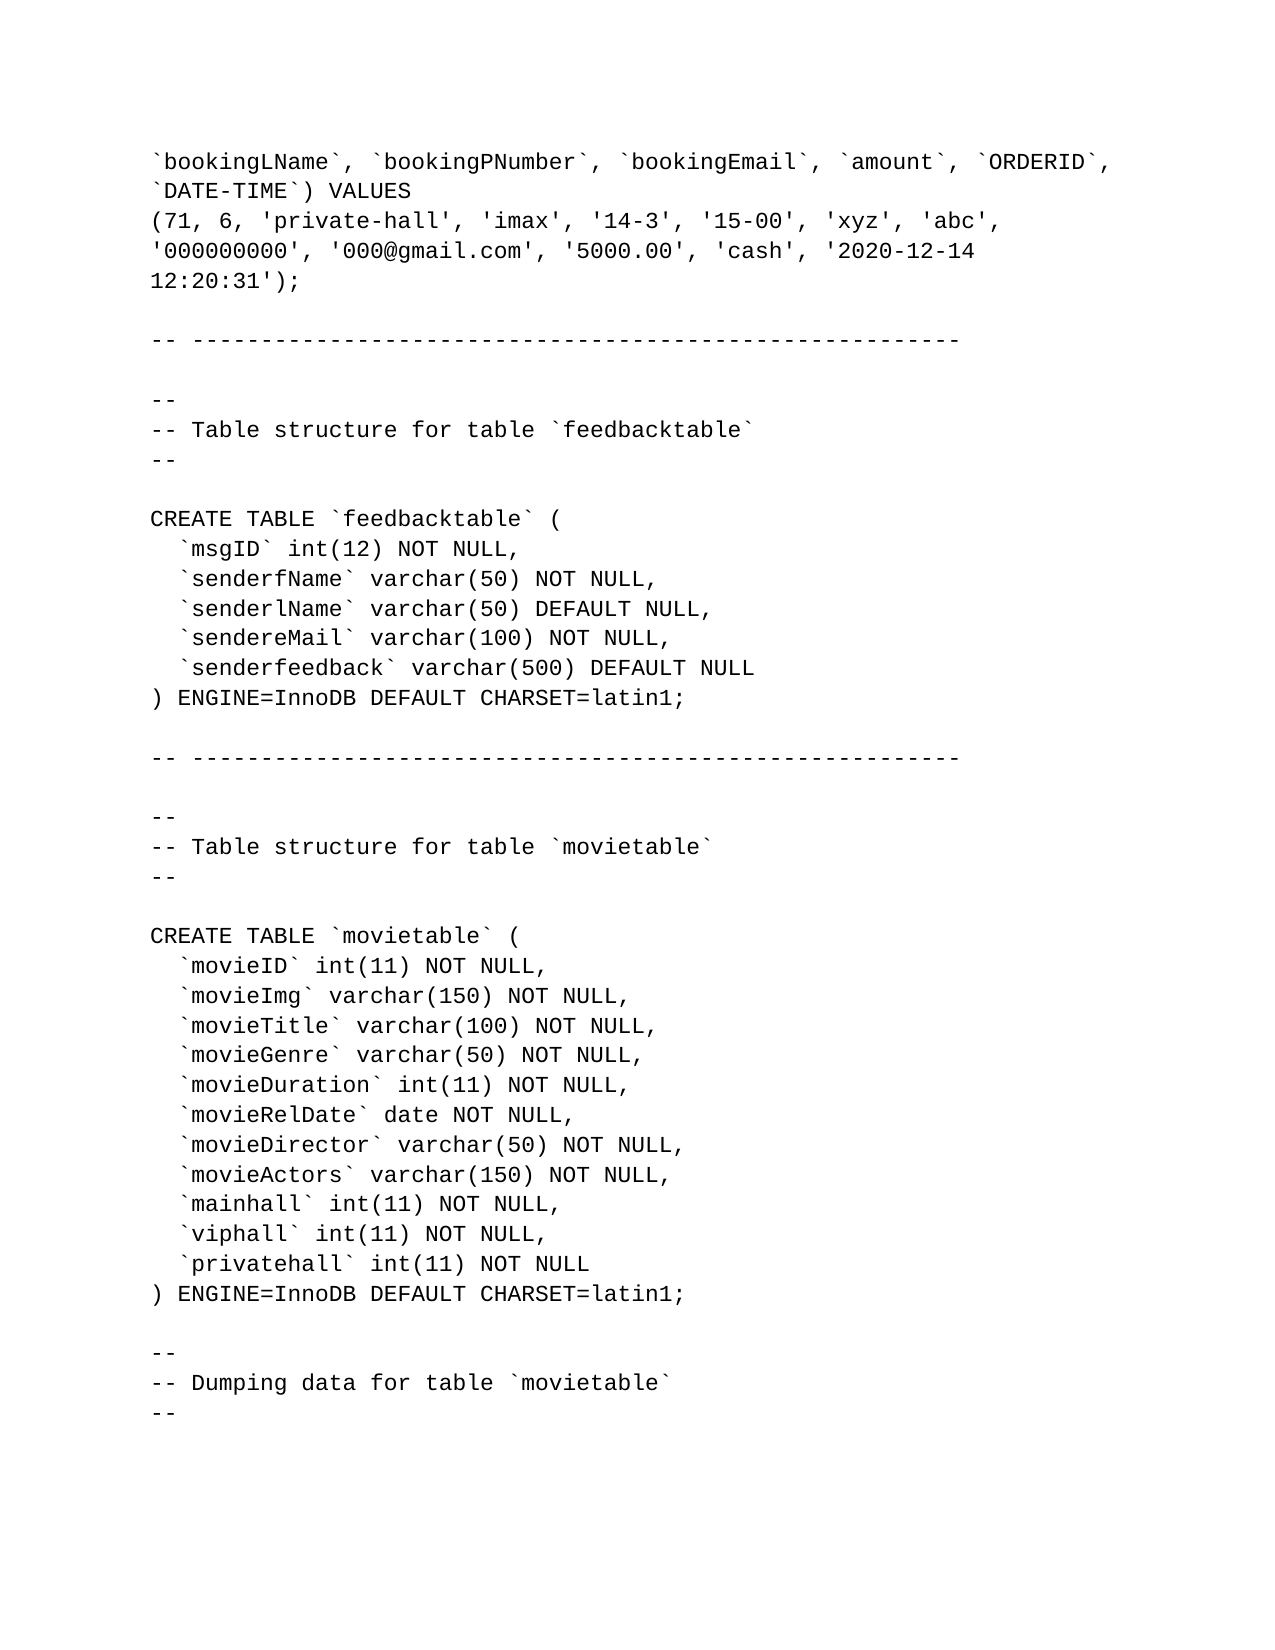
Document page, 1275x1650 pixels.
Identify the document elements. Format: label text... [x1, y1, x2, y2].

text `viphall` int(11) NOT NULL, [150, 1222, 1125, 1248]
text -- Dumping data for table `movietable` [150, 1371, 1125, 1397]
text `senderfeedback` varchar(500) DEFAULT NULL [150, 656, 1125, 682]
text `msgID` int(12) NOT NULL, [150, 537, 1125, 563]
text `movieActors` varchar(150) NOT NULL, [150, 1163, 1125, 1189]
text ) ENGINE=InnoDB DEFAULT CHARSET=latin1; [150, 1282, 1125, 1308]
text -- -------------------------------------------------------- [150, 329, 1125, 355]
text `privatehall` int(11) NOT NULL [150, 1252, 1125, 1278]
text -- Table structure for table `feedbacktable` [150, 418, 1125, 444]
text -- Table structure for table `movietable` [150, 835, 1125, 861]
text `movieID` int(11) NOT NULL, [150, 954, 1125, 980]
text `movieDuration` int(11) NOT NULL, [150, 1073, 1125, 1099]
text `movieDirector` varchar(50) NOT NULL, [150, 1133, 1125, 1159]
text -- -------------------------------------------------------- [150, 746, 1125, 772]
text `senderlName` varchar(50) DEFAULT NULL, [150, 597, 1125, 623]
text `movieTitle` varchar(100) NOT NULL, [150, 1014, 1125, 1040]
text `movieGenre` varchar(50) NOT NULL, [150, 1044, 1125, 1070]
text -- [150, 805, 1125, 831]
text -- [150, 865, 1125, 891]
text `sendereMail` varchar(100) NOT NULL, [150, 627, 1125, 653]
text -- [150, 1342, 1125, 1368]
text -- [150, 448, 1125, 474]
text ) ENGINE=InnoDB DEFAULT CHARSET=latin1; [150, 686, 1125, 712]
text `mainhall` int(11) NOT NULL, [150, 1193, 1125, 1219]
text -- [150, 388, 1125, 414]
text `movieRelDate` date NOT NULL, [150, 1103, 1125, 1129]
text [150, 150, 1125, 206]
text `senderfName` varchar(50) NOT NULL, [150, 567, 1125, 593]
text (71, 6, 'private-hall', 'imax', '14-3', '15-00', 'xyz', 'abc', '000000000', '000@gmail.com', '5000.00', 'cash', '2020-12-14 12:20:31'); [150, 209, 1125, 295]
text `movieImg` varchar(150) NOT NULL, [150, 984, 1125, 1010]
text CREATE TABLE `feedbacktable` ( [150, 507, 1125, 533]
text CREATE TABLE `movietable` ( [150, 924, 1125, 951]
text -- [150, 1401, 1125, 1427]
